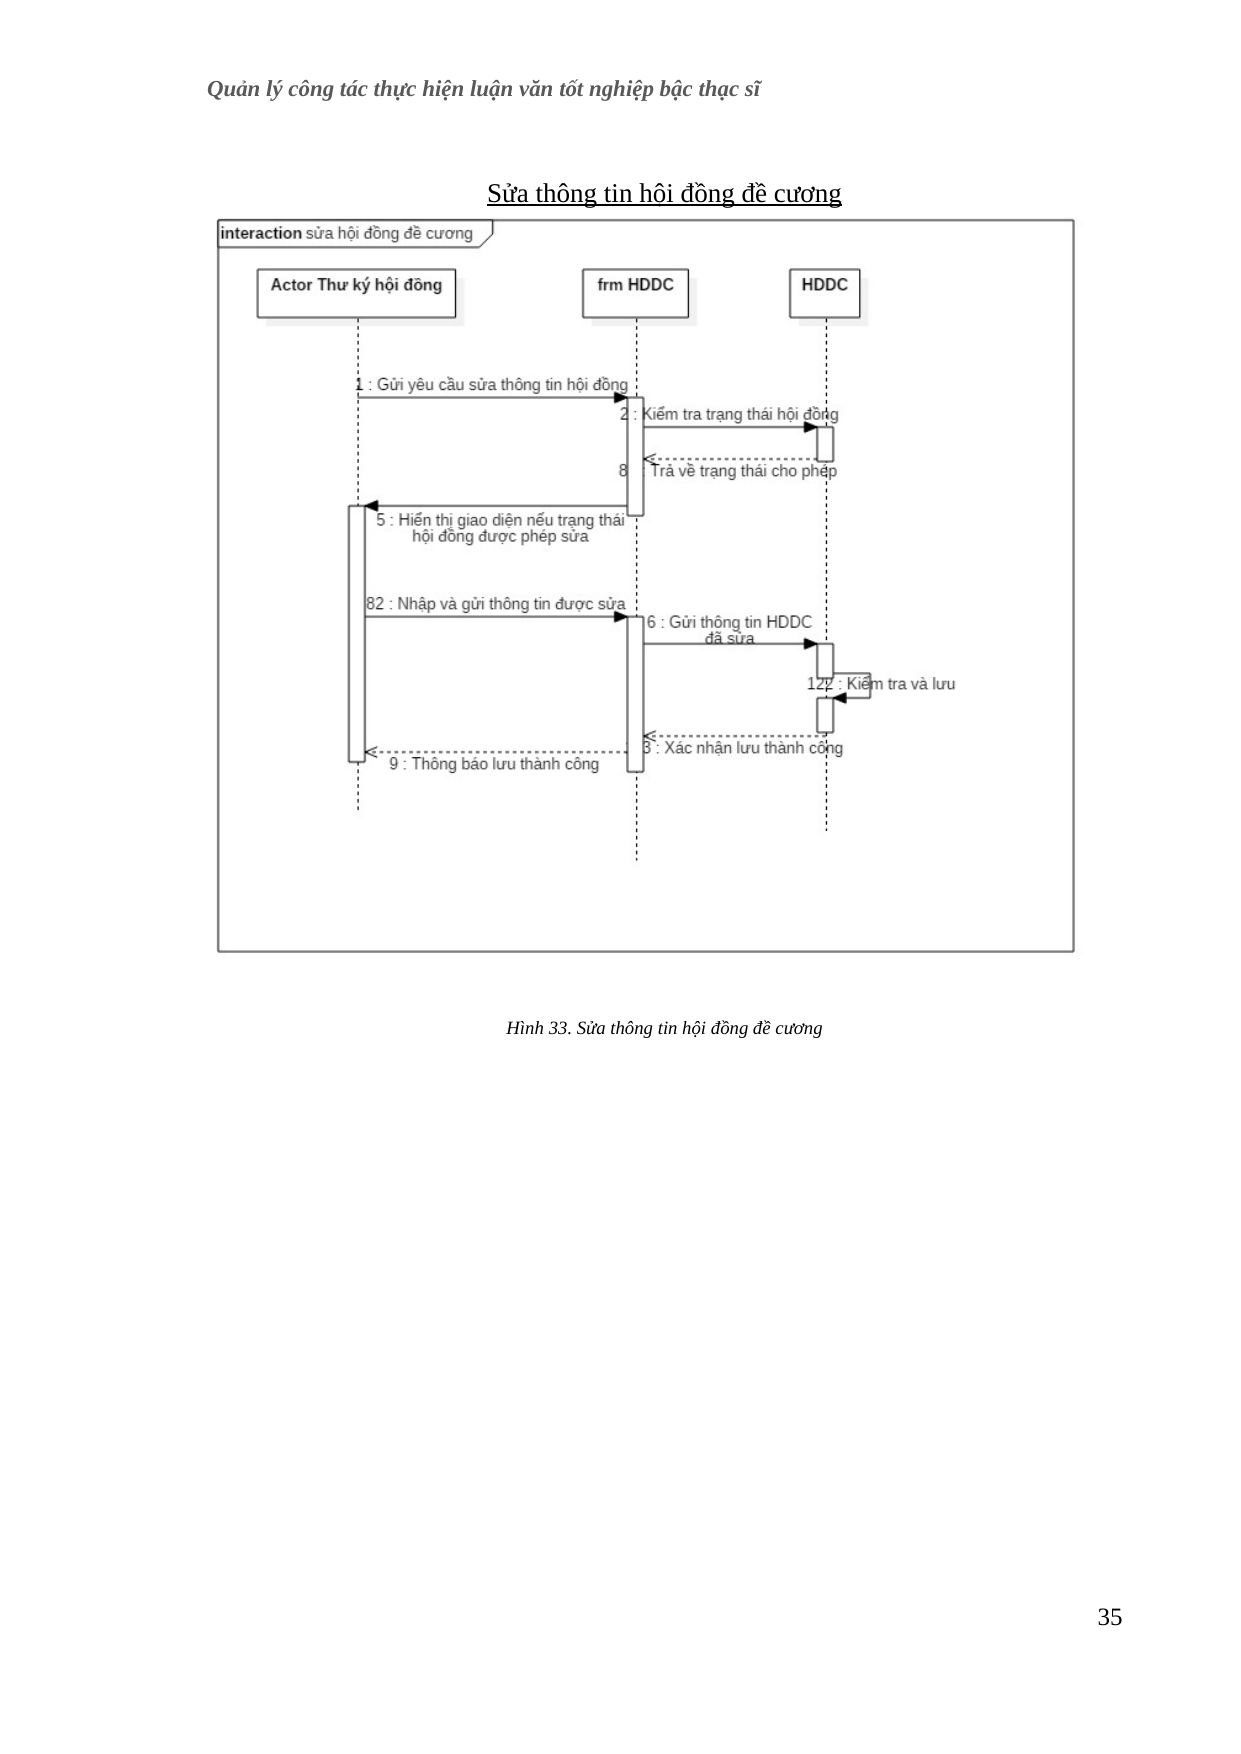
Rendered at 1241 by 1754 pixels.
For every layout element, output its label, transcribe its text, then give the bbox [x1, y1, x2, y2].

picture [206, 208, 1123, 1001]
text Sửa thông tin hội đồng đề cương [207, 177, 1122, 208]
